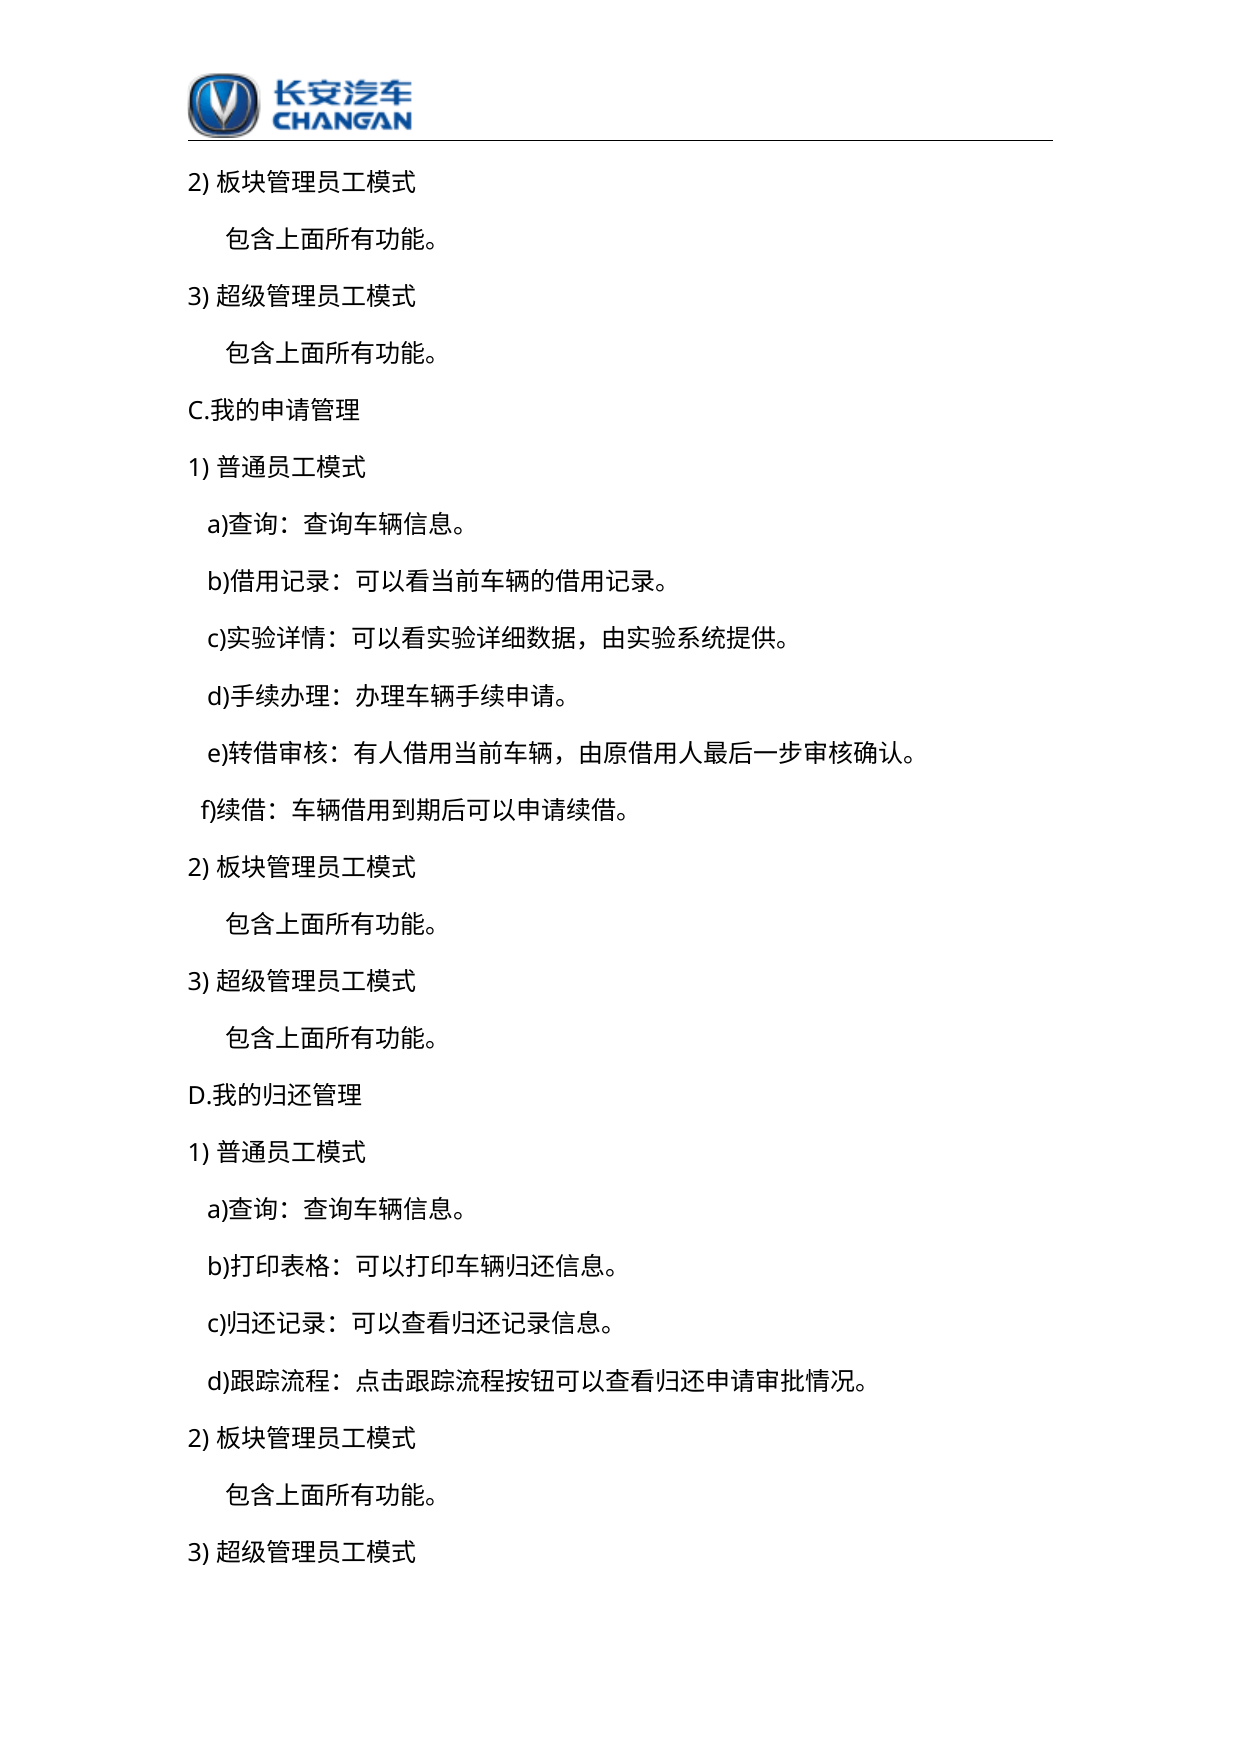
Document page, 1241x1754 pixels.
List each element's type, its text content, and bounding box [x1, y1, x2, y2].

text e)转借审核：有人借用当前车辆，由原借用人最后一步审核确认。 [187, 733, 1053, 769]
text 1) 普通员工模式 [187, 448, 1053, 484]
text 包含上面所有功能。 [187, 219, 1053, 256]
text C.我的申请管理 [187, 391, 1053, 427]
text D.我的归还管理 [187, 1076, 1053, 1112]
text 3) 超级管理员工模式 [187, 276, 1053, 313]
text c)归还记录：可以查看归还记录信息。 [187, 1304, 1053, 1340]
text 2) 板块管理员工模式 [187, 162, 1053, 198]
text 2) 板块管理员工模式 [187, 847, 1053, 883]
text a)查询：查询车辆信息。 [187, 505, 1053, 541]
text 3) 超级管理员工模式 [187, 961, 1053, 998]
text b)打印表格：可以打印车辆归还信息。 [187, 1247, 1053, 1283]
text d)手续办理：办理车辆手续申请。 [187, 676, 1053, 712]
text b)借用记录：可以看当前车辆的借用记录。 [187, 562, 1053, 598]
text 2) 板块管理员工模式 [187, 1418, 1053, 1454]
text 包含上面所有功能。 [187, 904, 1053, 941]
text 包含上面所有功能。 [187, 333, 1053, 370]
text a)查询：查询车辆信息。 [187, 1190, 1053, 1226]
text 包含上面所有功能。 [187, 1018, 1053, 1055]
text 3) 超级管理员工模式 [187, 1532, 1053, 1568]
text d)跟踪流程：点击跟踪流程按钮可以查看归还申请审批情况。 [187, 1361, 1053, 1397]
text f)续借：车辆借用到期后可以申请续借。 [187, 790, 1053, 826]
text c)实验详情：可以看实验详细数据，由实验系统提供。 [187, 619, 1053, 655]
text 包含上面所有功能。 [187, 1475, 1053, 1511]
text 1) 普通员工模式 [187, 1133, 1053, 1169]
picture [187, 73, 432, 138]
